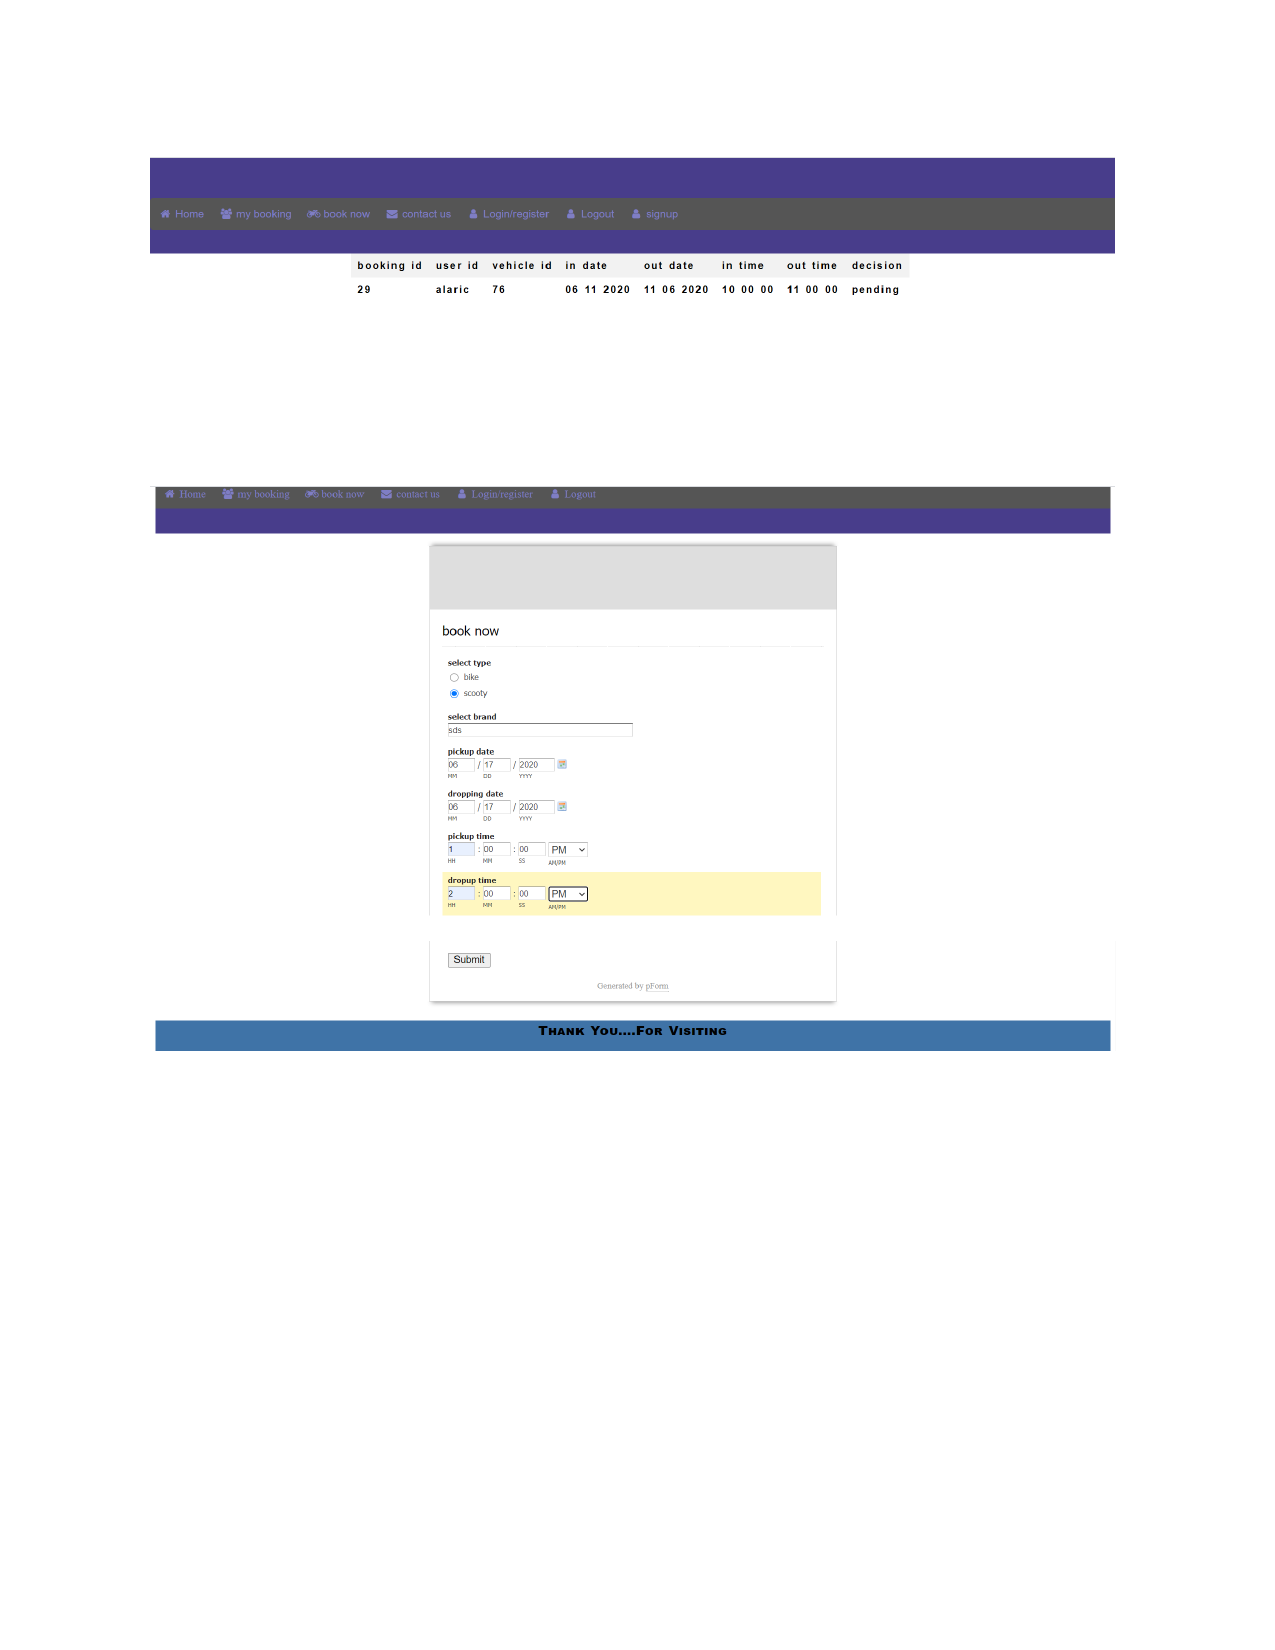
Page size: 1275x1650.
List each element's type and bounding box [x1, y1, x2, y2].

picture [150, 483, 1115, 917]
picture [150, 157, 1115, 459]
picture [150, 941, 1116, 1051]
